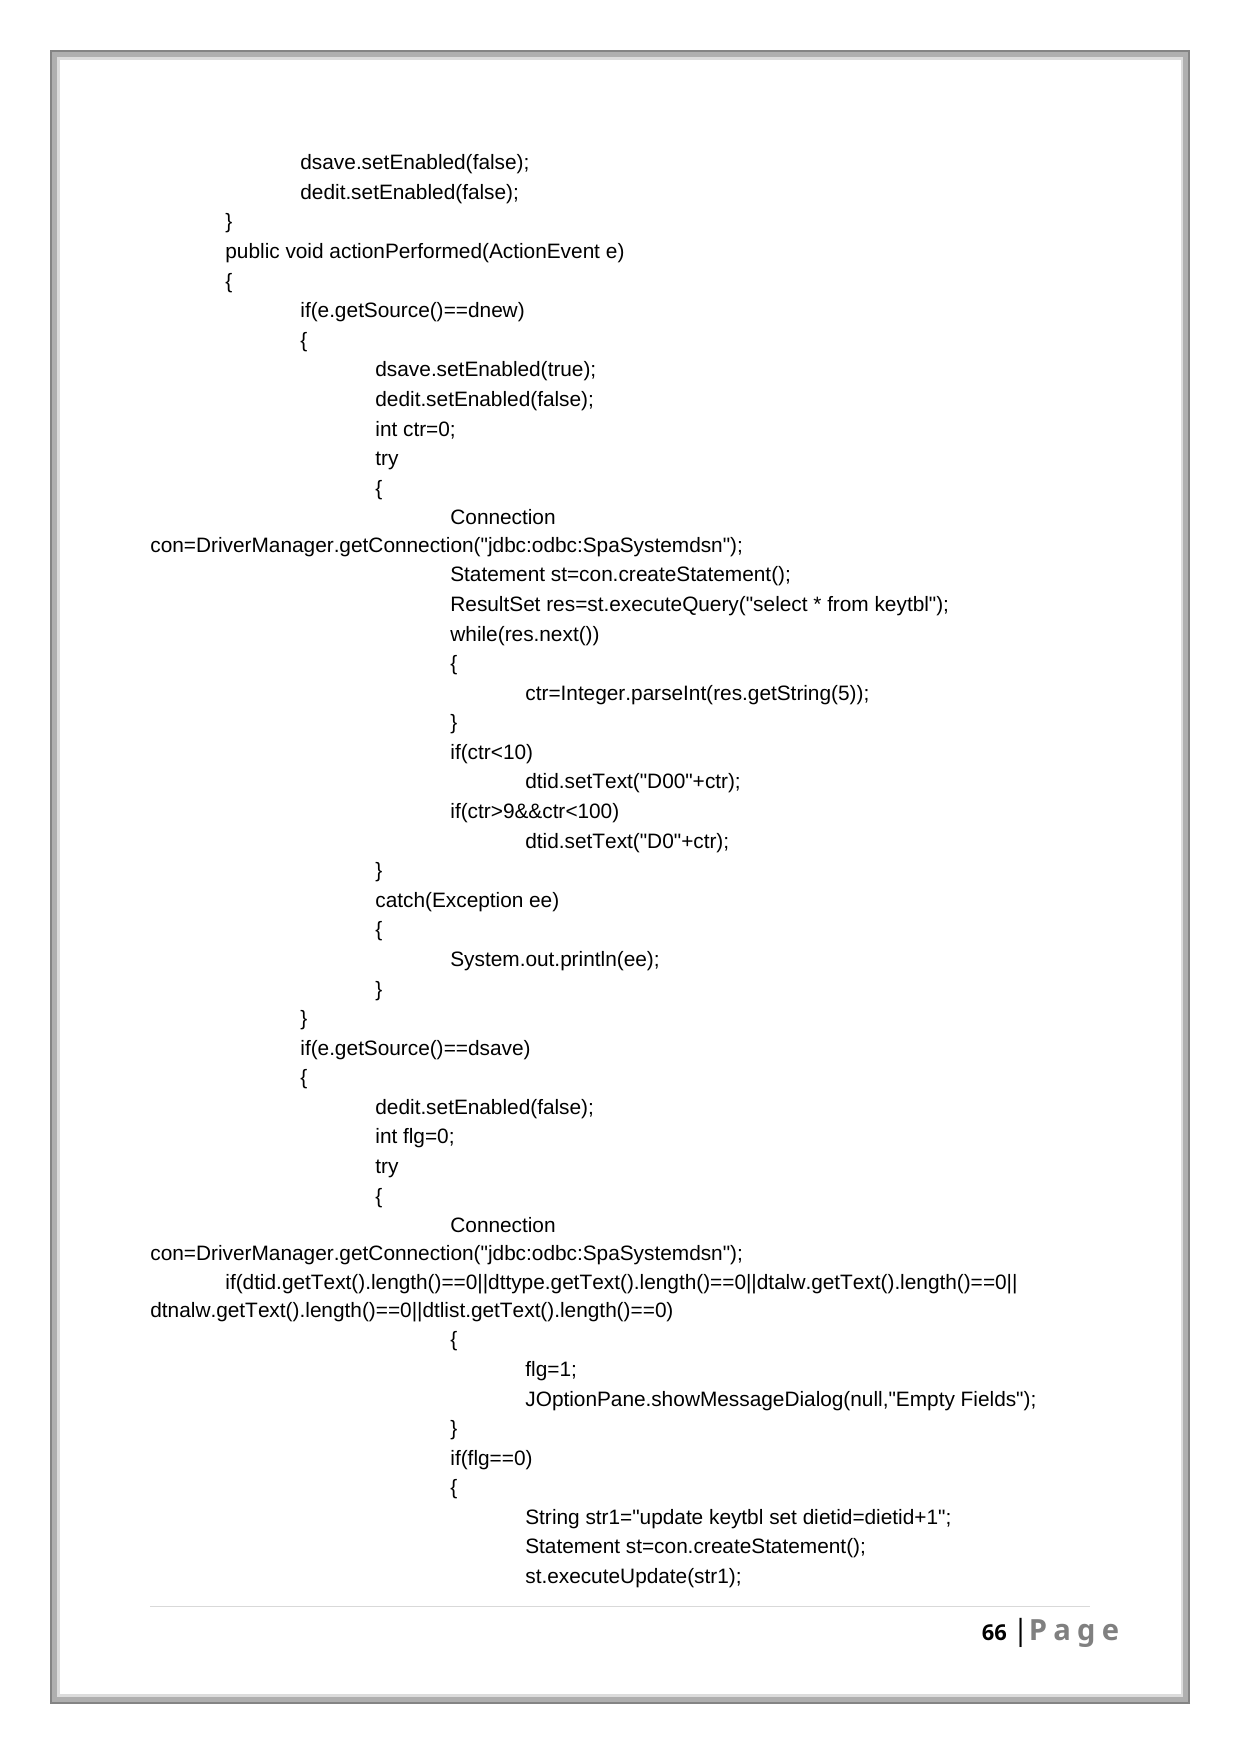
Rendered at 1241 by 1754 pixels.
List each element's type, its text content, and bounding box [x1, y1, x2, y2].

text { [150, 476, 1090, 499]
text { [150, 917, 1090, 941]
text Statement st=con.createStatement(); [150, 1534, 1090, 1558]
text Connection con=DriverManager.getConnection("jdbc:odbc:SpaSystemdsn"); [150, 1213, 1090, 1264]
text flg=1; [150, 1357, 1090, 1381]
text if(e.getSource()==dsave) [150, 1036, 1090, 1059]
text dtid.setText("D0"+ctr); [150, 828, 1090, 852]
text JOptionPane.showMessageDialog(null,"Empty Fields"); [150, 1386, 1090, 1410]
text String str1="update keytbl set dietid=dietid+1"; [150, 1505, 1090, 1529]
text catch(Exception ee) [150, 888, 1090, 912]
text st.executeUpdate(str1); [150, 1564, 1090, 1588]
text ctr=Integer.parseInt(res.getString(5)); [150, 681, 1090, 704]
text } [150, 858, 1090, 882]
text { [150, 328, 1090, 352]
text { [150, 1475, 1090, 1499]
text dedit.setEnabled(false); [150, 387, 1090, 411]
text dsave.setEnabled(false); [150, 150, 1090, 174]
text int ctr=0; [150, 416, 1090, 440]
text { [150, 1183, 1090, 1207]
text } [150, 209, 1090, 233]
text if(ctr<10) [150, 740, 1090, 764]
text { [150, 1327, 1090, 1351]
text System.out.println(ee); [150, 947, 1090, 971]
text dedit.setEnabled(false); [150, 180, 1090, 204]
text if(e.getSource()==dnew) [150, 298, 1090, 322]
text { [150, 651, 1090, 675]
text } [150, 710, 1090, 734]
text ResultSet res=st.executeQuery("select * from keytbl"); [150, 592, 1090, 616]
text dsave.setEnabled(true); [150, 357, 1090, 381]
text { [150, 1065, 1090, 1089]
text Statement st=con.createStatement(); [150, 562, 1090, 586]
text while(res.next()) [150, 621, 1090, 645]
text Connection con=DriverManager.getConnection("jdbc:odbc:SpaSystemdsn"); [150, 505, 1090, 557]
text if(ctr>9&&ctr<100) [150, 799, 1090, 823]
text } [150, 1006, 1090, 1030]
text } [150, 976, 1090, 1000]
text try [150, 1154, 1090, 1178]
text try [150, 446, 1090, 470]
text if(dtid.getText().length()==0||dttype.getText().length()==0||dtalw.getText().length()==0||dtnalw.getText().length()==0||dtlist.getText().length()==0) [150, 1270, 1090, 1322]
text dtid.setText("D00"+ctr); [150, 769, 1090, 793]
text int flg=0; [150, 1124, 1090, 1148]
text if(flg==0) [150, 1446, 1090, 1469]
text } [150, 1416, 1090, 1440]
text dedit.setEnabled(false); [150, 1095, 1090, 1119]
text { [150, 268, 1090, 292]
text public void actionPerformed(ActionEvent e) [150, 239, 1090, 263]
